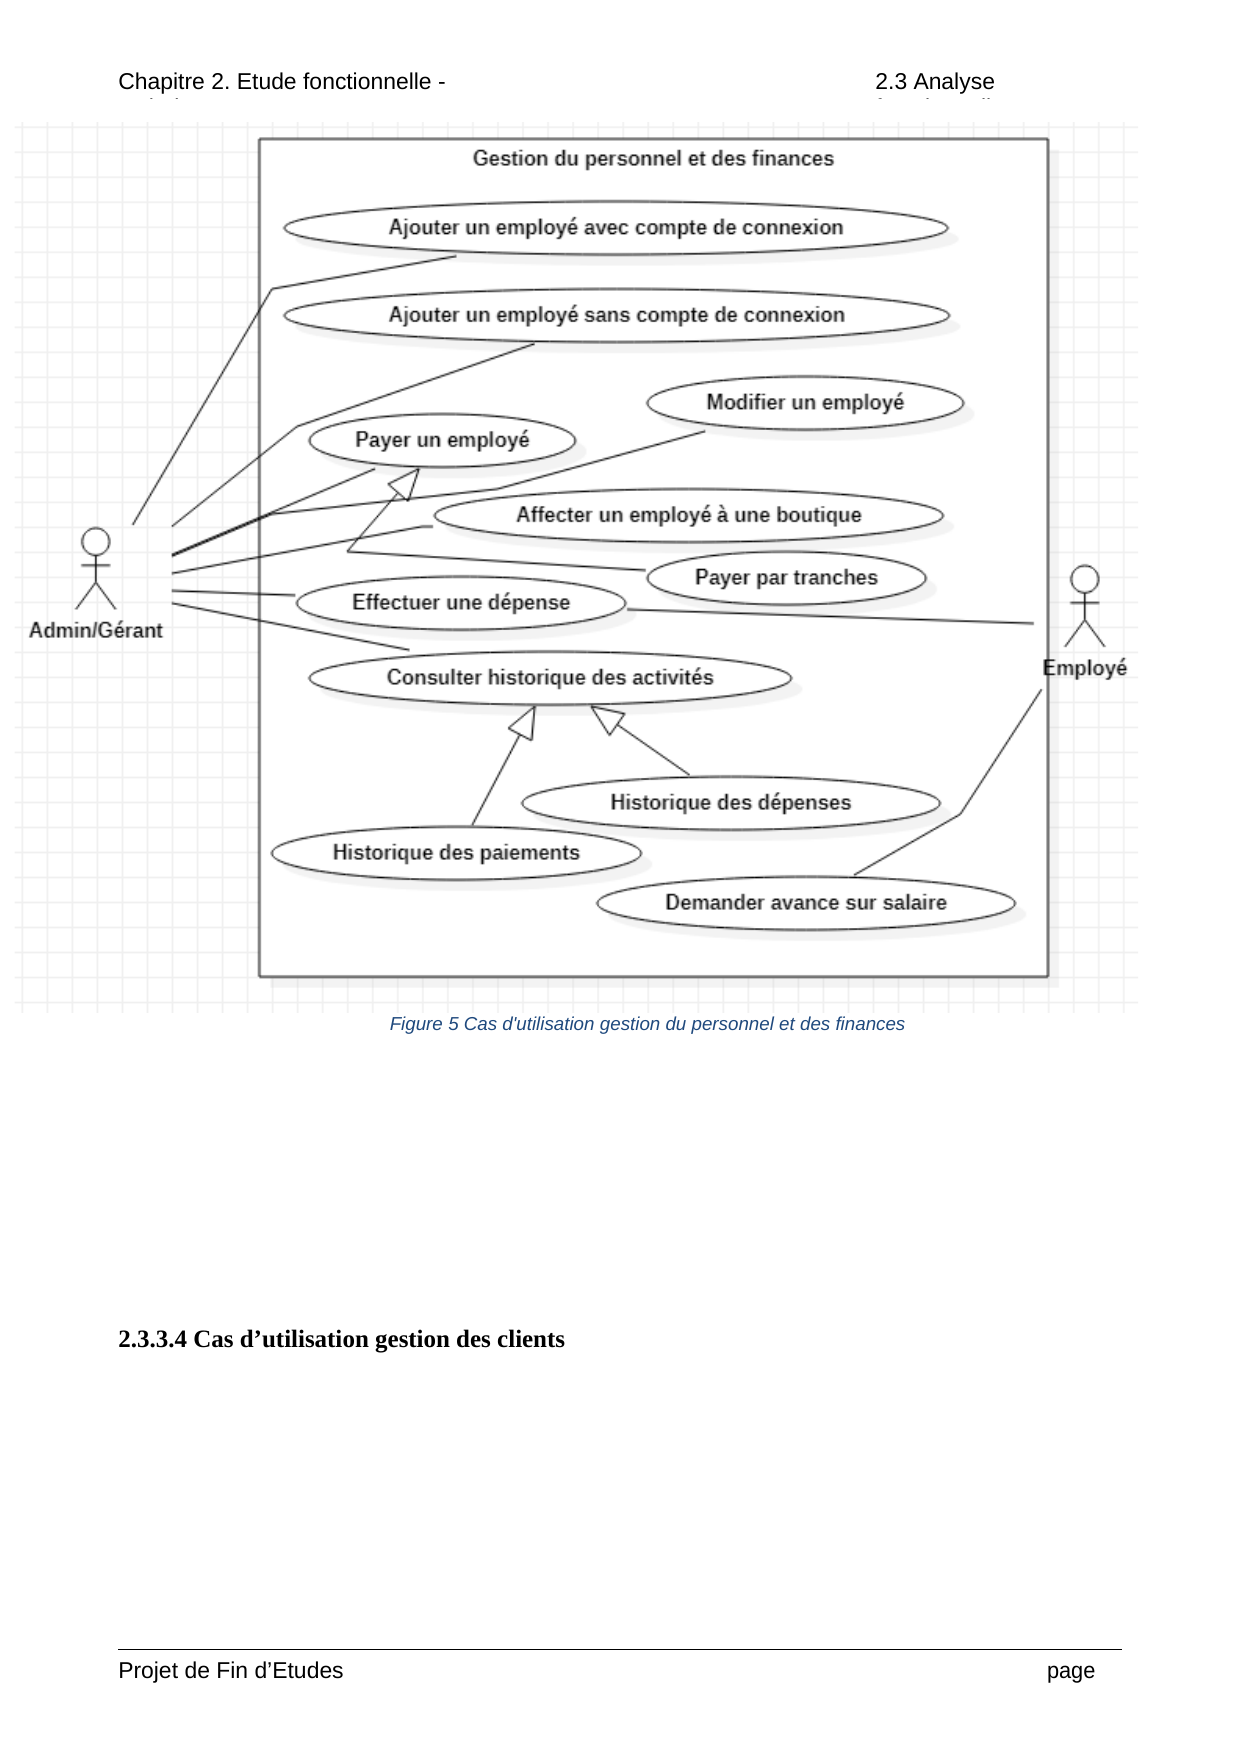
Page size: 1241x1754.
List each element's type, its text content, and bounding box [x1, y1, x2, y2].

text Figure 5 Cas d'utilisation gestion du personnel et des finances [14, 1013, 1240, 1034]
subtitle 2.3.3.4 Cas d’utilisation gestion des clients [118, 1324, 1240, 1353]
picture [14, 122, 1139, 1013]
